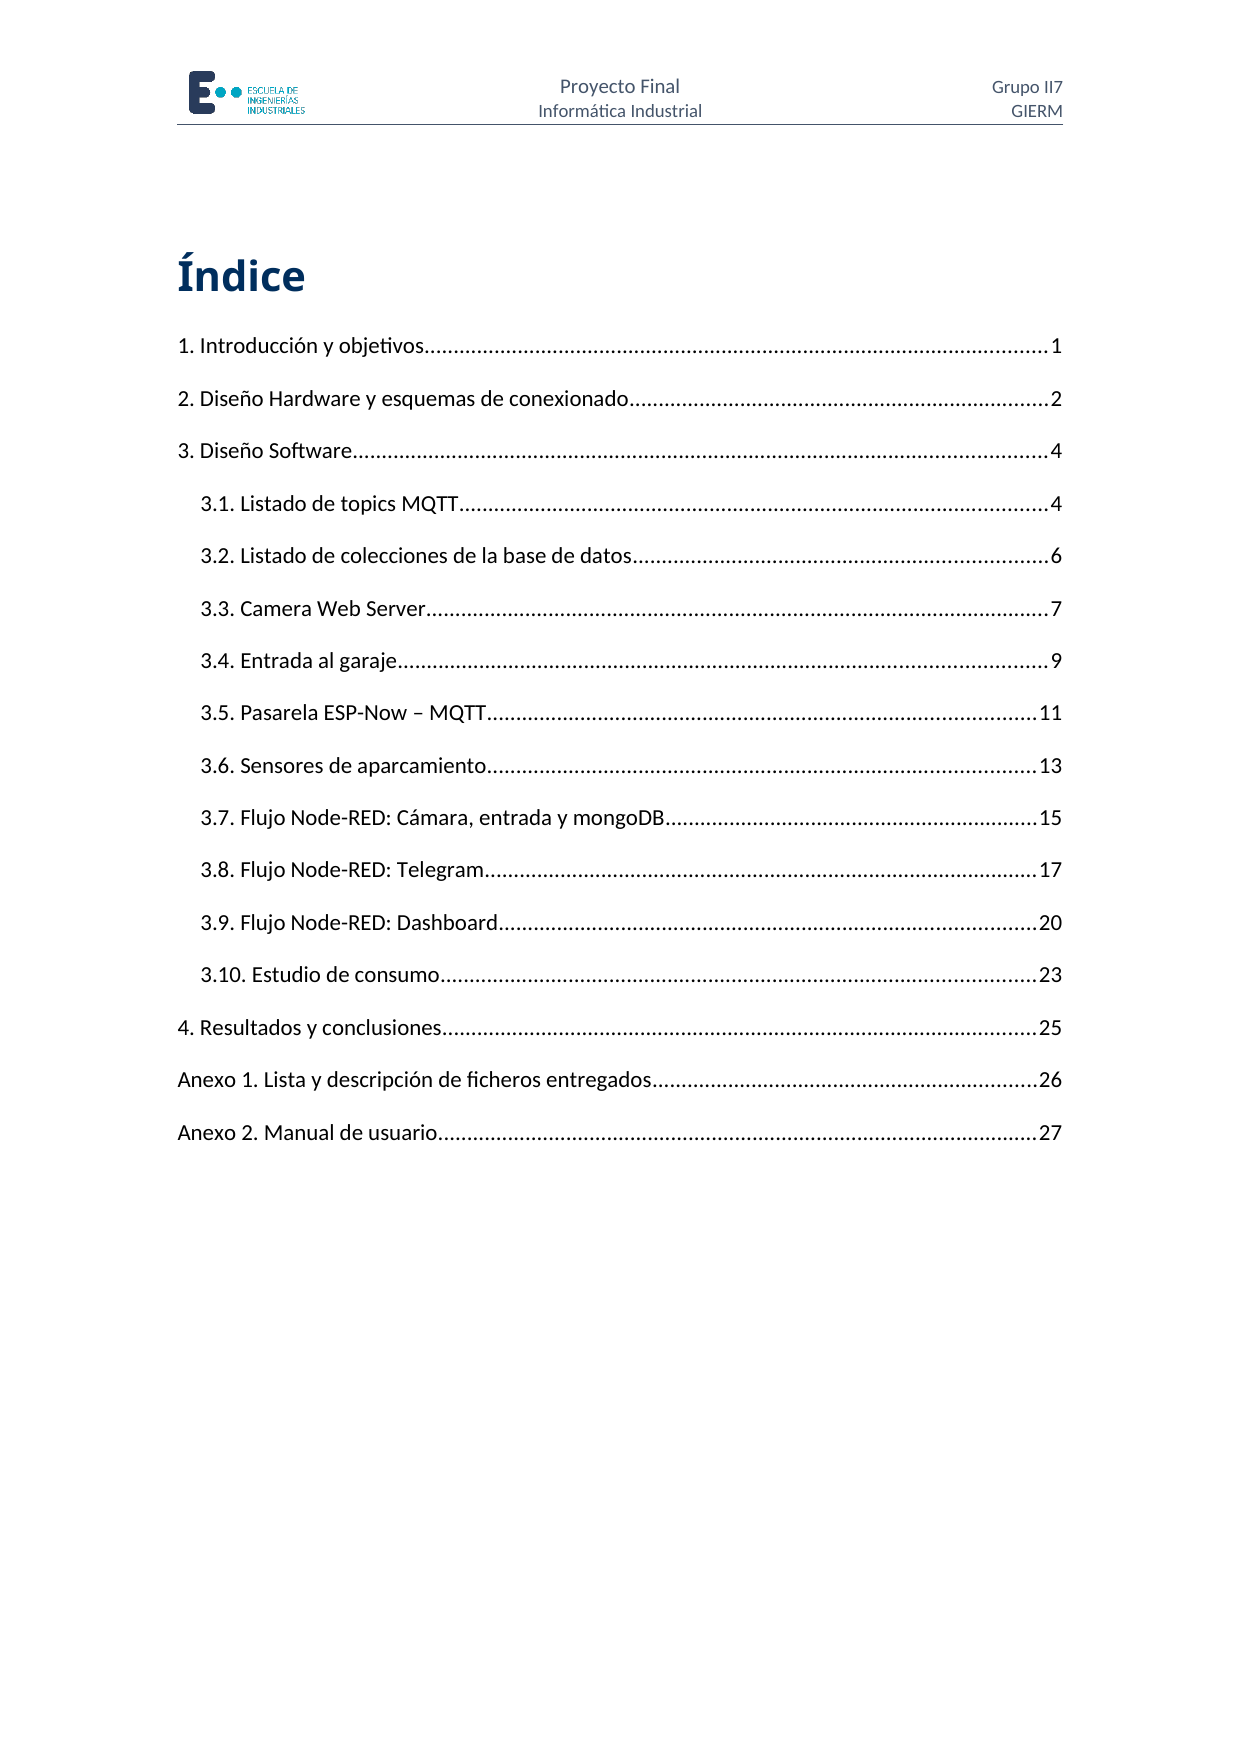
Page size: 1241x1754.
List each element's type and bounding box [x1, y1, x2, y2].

picture [177, 60, 316, 124]
